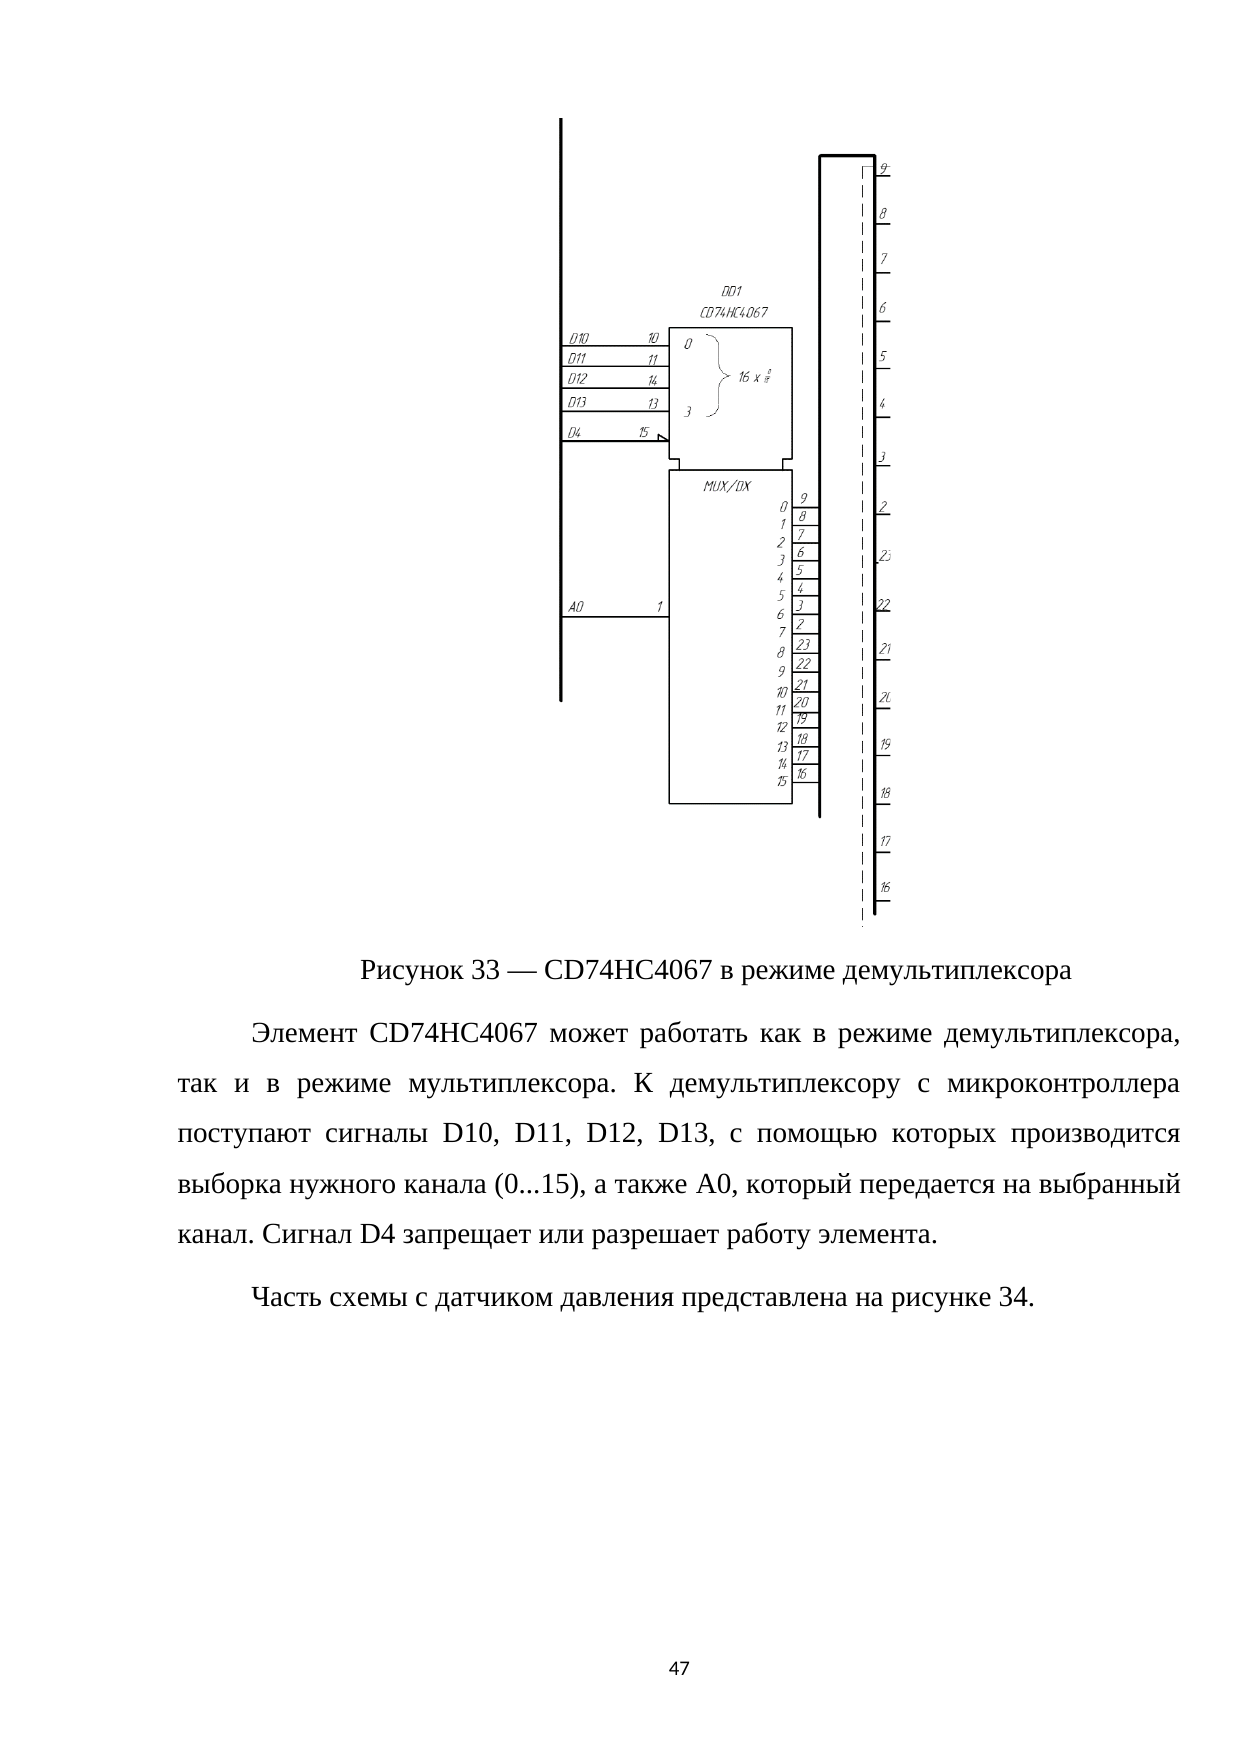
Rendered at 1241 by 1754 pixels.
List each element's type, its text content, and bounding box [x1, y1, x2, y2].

text Часть схемы с датчиком давления представлена на рисунке 34. [177, 1279, 1181, 1312]
text Элемент CD74HC4067 может работать как в режиме демультиплексора, так и в режиме мультиплексора. К демультиплексору с микроконтроллера поступают сигналы D10, D11, D12, D13, с помощью которых производится выборка нужного канала (0...15), а также A0, который передается на выбранный канал. Сигнал D4 запрещает или разрешает работу элемента. [177, 1015, 1181, 1250]
text Рисунок 33 — CD74HC4067 в режиме демультиплексора [177, 952, 1181, 986]
picture [541, 118, 891, 927]
